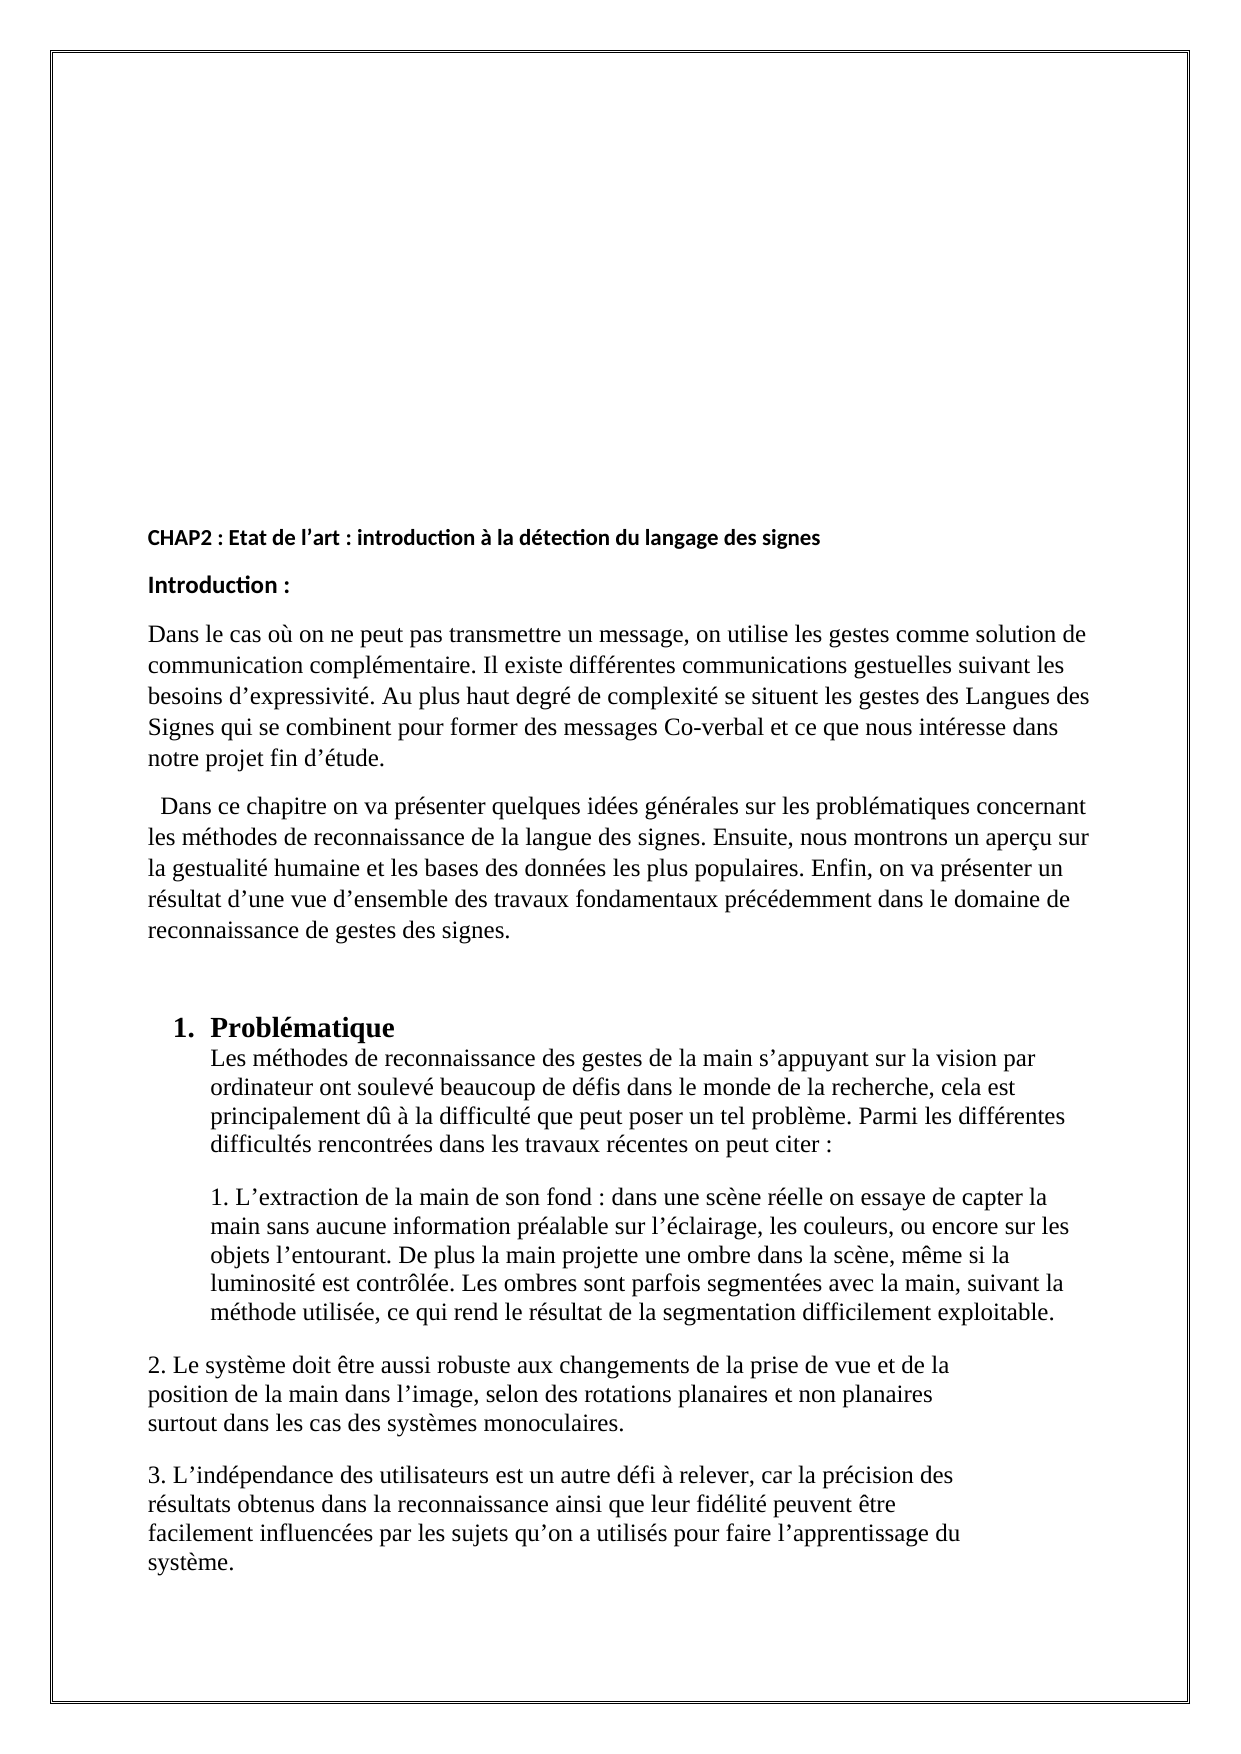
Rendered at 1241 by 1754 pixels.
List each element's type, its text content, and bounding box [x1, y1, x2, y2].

list Problématique Les méthodes de reconnaissance des gestes de la main s’appuyant sur la vision par ordinateur ont soulevé beaucoup de défis dans le monde de la recherche, cela est principalement dû à la difficulté que peut poser un tel problème. Parmi les différentes difficultés rencontrées dans les travaux récentes on peut citer : 1. L’extraction de la main de son fond : dans une scène réelle on essaye de capter la main sans aucune information préalable sur l’éclairage, les couleurs, ou encore sur les objets l’entourant. De plus la main projette une ombre dans la scène, même si la luminosité est contrôlée. Les ombres sont parfois segmentées avec la main, suivant la méthode utilisée, ce qui rend le résultat de la segmentation difficilement exploitable. [173, 1010, 1093, 1326]
text 3. L’indépendance des utilisateurs est un autre défi à relever, car la précision des résultats obtenus dans la reconnaissance ainsi que leur fidélité peuvent être facilement influencées par les sujets qu’on a utilisés pour faire l’apprentissage du système. [148, 1436, 1093, 1575]
text Dans ce chapitre on va présenter quelques idées générales sur les problématiques concernant les méthodes de reconnaissance de la langue des signes. Ensuite, nous montrons un aperçu sur la gestualité humaine et les bases des données les plus populaires. Enfin, on va présenter un résultat d’une vue d’ensemble des travaux fondamentaux précédemment dans le domaine de reconnaissance de gestes des signes. [148, 791, 1093, 944]
text 2. Le système doit être aussi robuste aux changements de la prise de vue et de la position de la main dans l’image, selon des rotations planaires et non planaires surtout dans les cas des systèmes monoculaires. [148, 1326, 1093, 1436]
text CHAP2 : Etat de l’art : introduction à la détection du langage des signes [148, 523, 1093, 551]
text Introduction : [148, 569, 1093, 600]
text Dans le cas où on ne peut pas transmettre un message, on utilise les gestes comme solution de communication complémentaire. Il existe différentes communications gestuelles suivant les besoins d’expressivité. Au plus haut degré de complexité se situent les gestes des Langues des Signes qui se combinent pour former des messages Co-verbal et ce que nous intéresse dans notre projet fin d’étude. [148, 619, 1093, 772]
